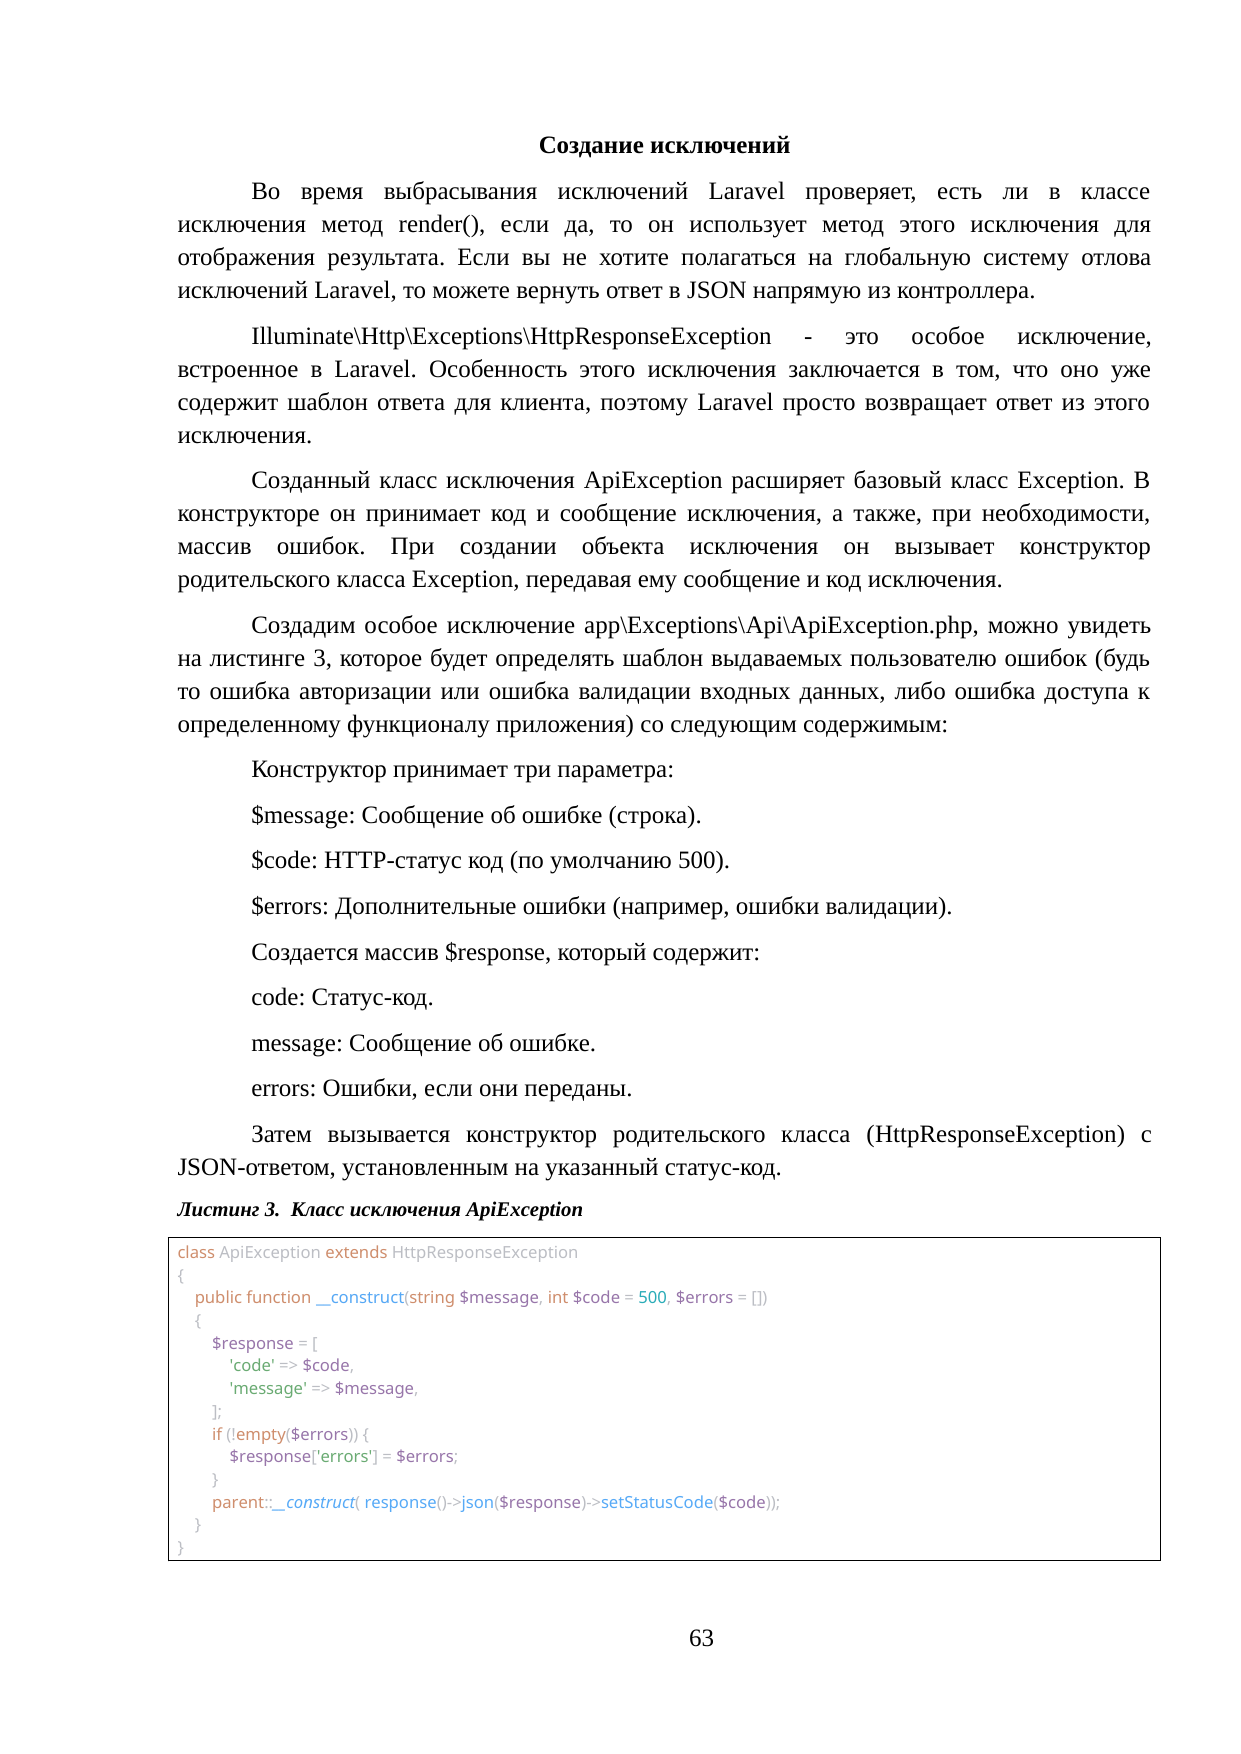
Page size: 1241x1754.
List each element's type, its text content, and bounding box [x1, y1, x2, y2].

text errors: Ошибки, если они переданы. [177, 1073, 1152, 1102]
text Создается массив $response, который содержит: [177, 937, 1152, 965]
text class ApiException extends HttpResponseException { public function __construct(string $message, int $code = 500, $errors = []) { $response = [ 'code' => $code, 'message' => $message, ]; if (!empty($errors)) { $response['errors'] = $errors; } parent::__construct( response()->json($response)->setStatusCode($code)); } } [169, 1238, 1160, 1560]
text Создадим особое исключение app\Exceptions\Api\ApiException.php, можно увидеть на листинге 3, которое будет определять шаблон выдаваемых пользователю ошибок (будь то ошибка авторизации или ошибка валидации входных данных, либо ошибка доступа к определенному функционалу приложения) со следующим содержимым: [177, 610, 1152, 738]
text Во время выбрасывания исключений Laravel проверяет, есть ли в классе исключения метод render(), если да, то он использует метод этого исключения для отображения результата. Если вы не хотите полагаться на глобальную систему отлова исключений Laravel, то можете вернуть ответ в JSON напрямую из контроллера. [177, 176, 1152, 304]
text Конструктор принимает три параметра: [177, 754, 1152, 783]
text message: Сообщение об ошибке. [177, 1028, 1152, 1056]
text code: Статус-код. [177, 982, 1152, 1011]
subtitle Создание исключений [177, 131, 1152, 159]
text Затем вызывается конструктор родительского класса (HttpResponseException) с JSON-ответом, установленным на указанный статус-код. [177, 1119, 1152, 1180]
text $message: Сообщение об ошибке (строка). [177, 800, 1152, 829]
text $code: HTTP-статус код (по умолчанию 500). [177, 846, 1152, 874]
text Illuminate\Http\Exceptions\HttpResponseException - это особое исключение, встроенное в Laravel. Особенность этого исключения заключается в том, что оно уже содержит шаблон ответа для клиента, поэтому Laravel просто возвращает ответ из этого исключения. [177, 321, 1152, 448]
text Созданный класс исключения ApiException расширяет базовый класс Exception. В конструкторе он принимает код и сообщение исключения, а также, при необходимости, массив ошибок. При создании объекта исключения он вызывает конструктор родительского класса Exception, передавая ему сообщение и код исключения. [177, 465, 1152, 593]
text Листинг 3. Класс исключения ApiException [177, 1197, 1152, 1221]
text $errors: Дополнительные ошибки (например, ошибки валидации). [177, 891, 1152, 920]
